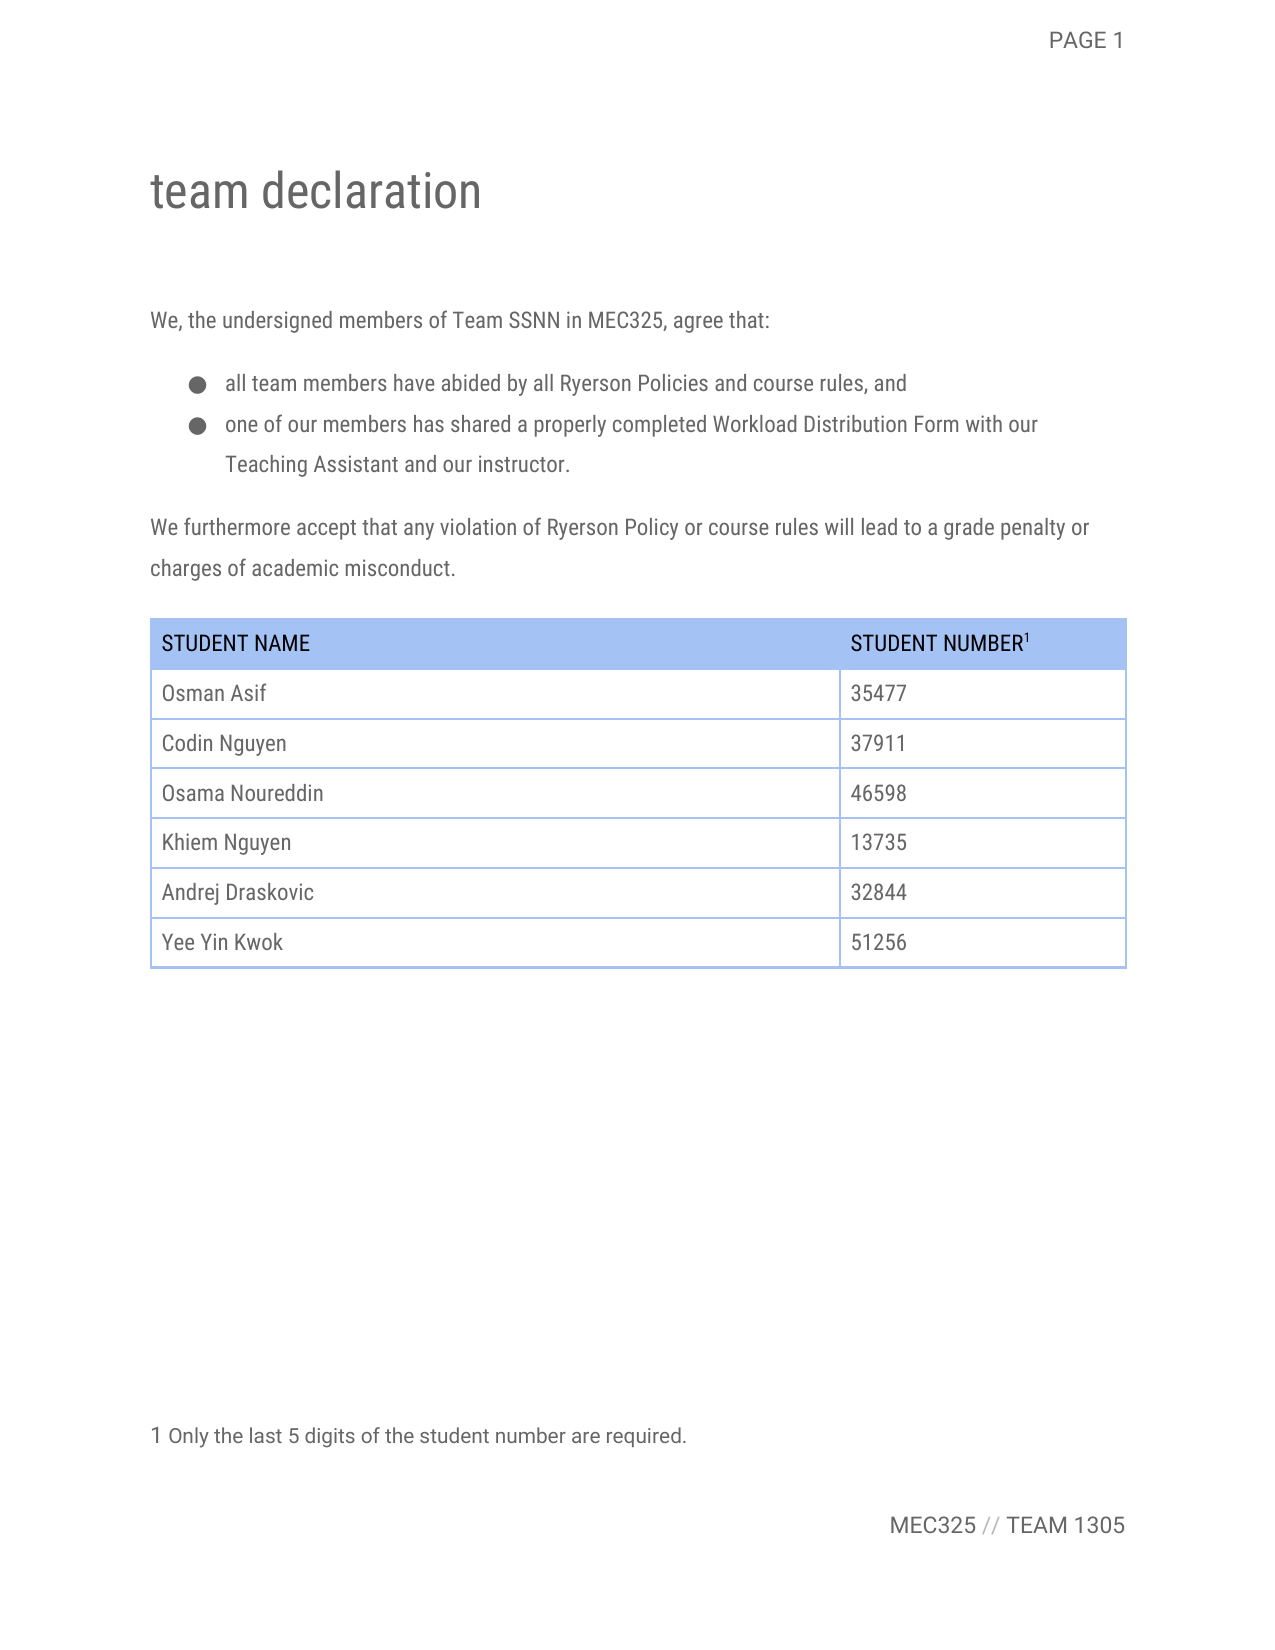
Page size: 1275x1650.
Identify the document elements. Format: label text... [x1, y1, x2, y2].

table_cell 37911 [841, 720, 1125, 767]
subtitle team declaration [150, 162, 1125, 221]
table_cell Yee Yin Kwok [152, 919, 839, 966]
table_cell Osman Asif [152, 670, 839, 717]
table_cell 13735 [841, 819, 1125, 867]
list all team members have abided by all Ryerson Policies and course rules, and [187, 371, 1125, 397]
table_cell Andrej Draskovic [152, 869, 839, 917]
text We, the undersigned members of Team SSNN in MEC325, agree that: [150, 307, 1125, 334]
list one of our members has shared a properly completed Workload Distribution Form with our Teaching Assistant and our instructor. [187, 411, 1125, 478]
table_cell 46598 [841, 769, 1125, 817]
table_header STUDENT NAME [152, 620, 839, 668]
table_cell 51256 [841, 919, 1125, 966]
table_cell Codin Nguyen [152, 720, 839, 767]
text We furthermore accept that any violation of Ryerson Policy or course rules will lead to a grade penalty or charges of academic misconduct. [150, 514, 1125, 582]
table_cell Khiem Nguyen [152, 819, 839, 867]
table_cell Osama Noureddin [152, 769, 839, 817]
table_header STUDENT NUMBER [841, 620, 1125, 668]
table_cell 32844 [841, 869, 1125, 917]
table_cell 35477 [841, 670, 1125, 717]
